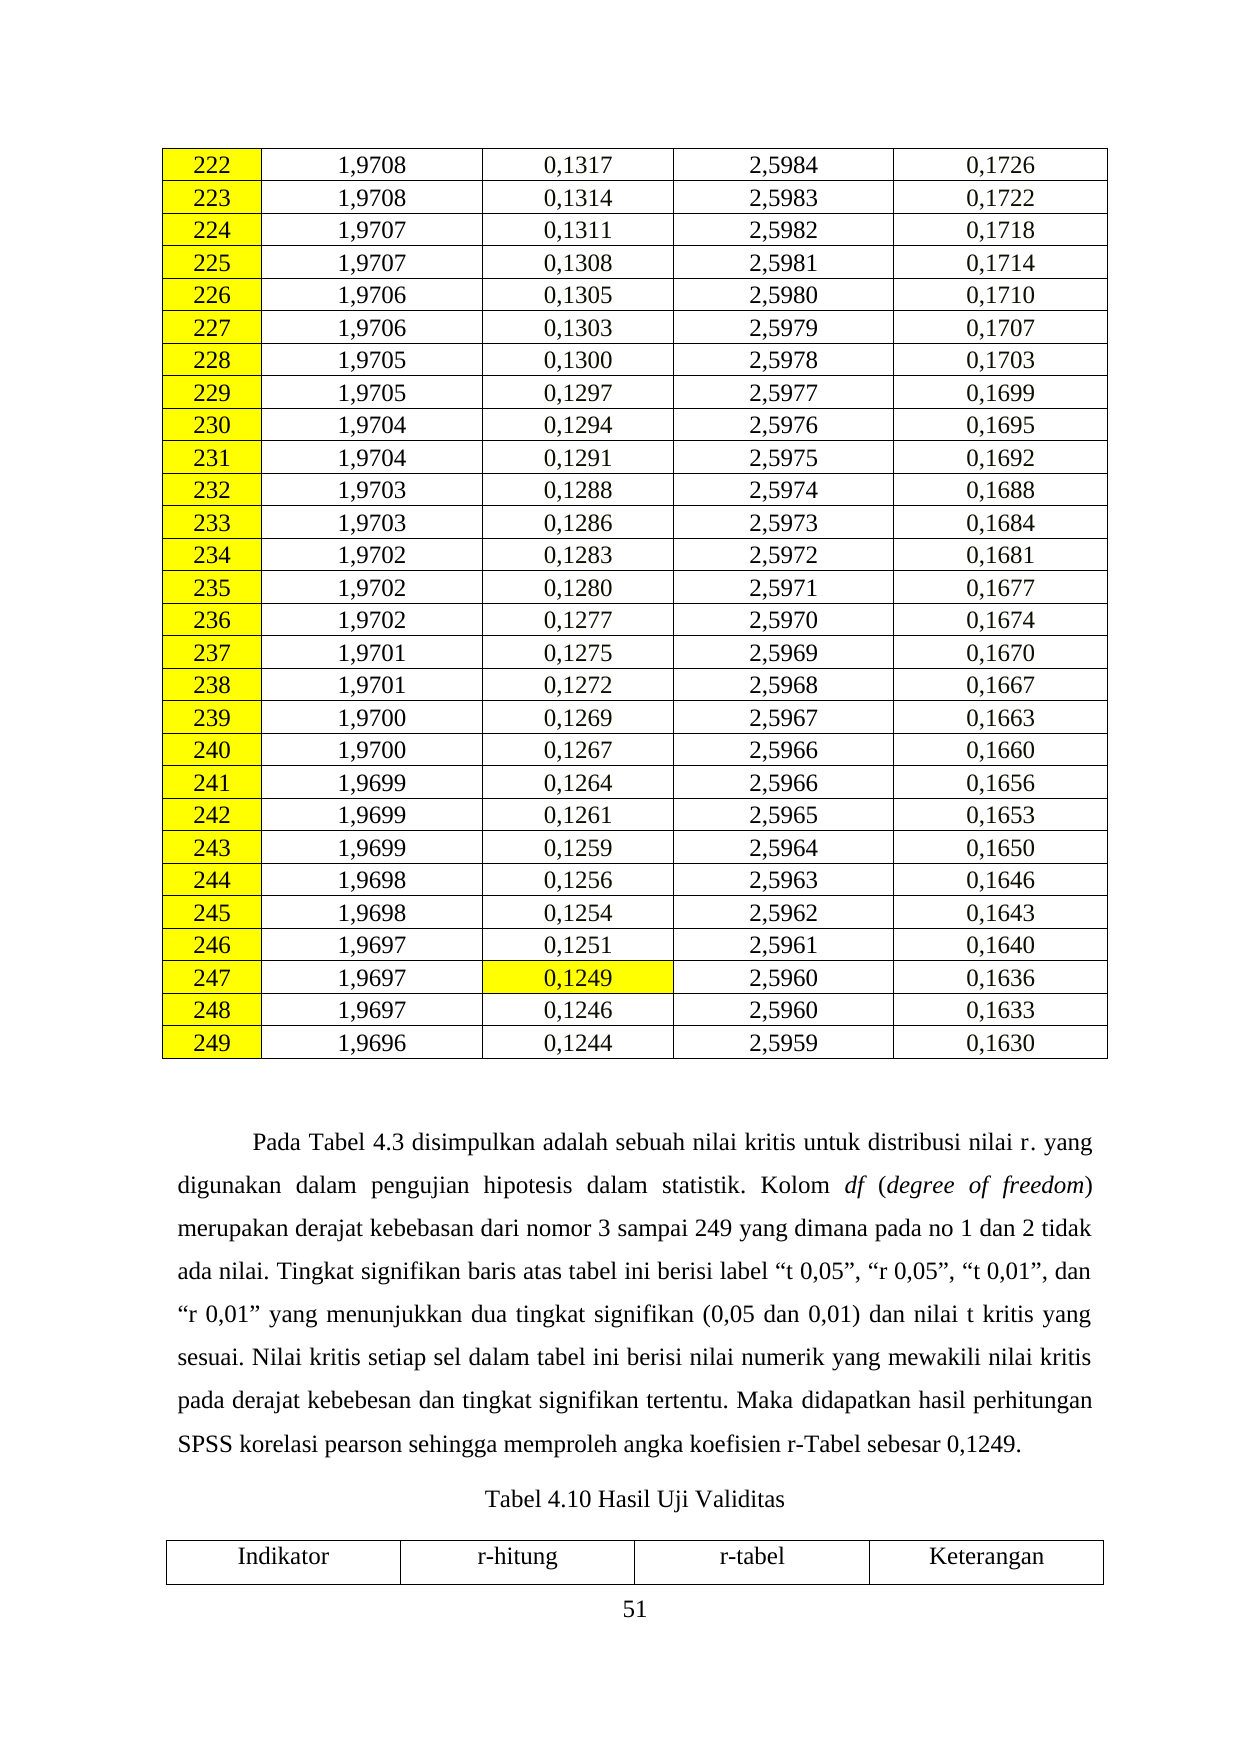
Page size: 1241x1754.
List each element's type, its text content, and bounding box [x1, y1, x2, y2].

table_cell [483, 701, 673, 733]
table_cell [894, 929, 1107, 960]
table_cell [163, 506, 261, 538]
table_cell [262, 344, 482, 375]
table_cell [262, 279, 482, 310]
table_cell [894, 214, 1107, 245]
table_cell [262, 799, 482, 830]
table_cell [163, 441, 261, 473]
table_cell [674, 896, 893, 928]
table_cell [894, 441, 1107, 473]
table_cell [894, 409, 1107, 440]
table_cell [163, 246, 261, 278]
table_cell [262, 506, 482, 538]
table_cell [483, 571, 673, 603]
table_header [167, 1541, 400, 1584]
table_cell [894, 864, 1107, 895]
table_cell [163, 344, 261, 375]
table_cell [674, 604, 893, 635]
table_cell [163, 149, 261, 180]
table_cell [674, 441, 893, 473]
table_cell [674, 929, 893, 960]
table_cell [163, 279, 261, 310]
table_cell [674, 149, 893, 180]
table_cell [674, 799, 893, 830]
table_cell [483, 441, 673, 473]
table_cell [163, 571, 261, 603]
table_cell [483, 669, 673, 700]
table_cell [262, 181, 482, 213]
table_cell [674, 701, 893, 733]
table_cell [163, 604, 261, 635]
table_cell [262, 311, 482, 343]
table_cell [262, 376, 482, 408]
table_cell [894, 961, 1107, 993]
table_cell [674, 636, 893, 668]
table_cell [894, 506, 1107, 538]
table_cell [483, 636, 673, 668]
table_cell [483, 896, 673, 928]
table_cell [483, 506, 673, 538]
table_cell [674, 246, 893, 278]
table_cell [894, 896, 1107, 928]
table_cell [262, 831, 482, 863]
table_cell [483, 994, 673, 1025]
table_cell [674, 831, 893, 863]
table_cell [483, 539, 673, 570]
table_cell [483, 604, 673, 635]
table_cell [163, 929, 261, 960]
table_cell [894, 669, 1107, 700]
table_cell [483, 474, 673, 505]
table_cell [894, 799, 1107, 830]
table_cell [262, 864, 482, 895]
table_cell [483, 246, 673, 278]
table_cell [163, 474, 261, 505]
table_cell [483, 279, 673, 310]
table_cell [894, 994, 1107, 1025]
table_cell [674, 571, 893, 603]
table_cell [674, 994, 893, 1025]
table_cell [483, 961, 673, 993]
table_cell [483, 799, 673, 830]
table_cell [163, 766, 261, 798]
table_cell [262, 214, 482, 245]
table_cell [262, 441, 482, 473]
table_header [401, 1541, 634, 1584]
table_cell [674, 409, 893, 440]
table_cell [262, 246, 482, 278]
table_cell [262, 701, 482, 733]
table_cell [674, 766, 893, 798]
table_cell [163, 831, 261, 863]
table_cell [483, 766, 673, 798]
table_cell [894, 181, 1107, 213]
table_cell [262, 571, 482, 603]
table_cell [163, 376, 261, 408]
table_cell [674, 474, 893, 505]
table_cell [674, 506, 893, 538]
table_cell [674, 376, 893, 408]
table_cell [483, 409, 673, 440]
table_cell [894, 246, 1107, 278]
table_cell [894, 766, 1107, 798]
text Pada Tabel 4.3 disimpulkan adalah sebuah nilai kritis untuk distribusi nilai r. yang digunakan dalam pengujian hipotesis dalam statistik. Kolom df (degree of freedom) merupakan derajat kebebasan dari nomor 3 sampai 249 yang dimana pada no 1 dan 2 tidak ada nilai. Tingkat signifikan baris atas tabel ini berisi label “t 0,05”, “r 0,05”, “t 0,01”, dan “r 0,01” yang menunjukkan dua tingkat signifikan (0,05 dan 0,01) dan nilai t kritis yang sesuai. Nilai kritis setiap sel dalam tabel ini berisi nilai numerik yang mewakili nilai kritis pada derajat kebebesan dan tingkat signifikan tertentu. Maka didapatkan hasil perhitungan SPSS korelasi pearson sehingga memproleh angka koefisien r-Tabel sebesar 0,1249. [177, 1127, 1092, 1457]
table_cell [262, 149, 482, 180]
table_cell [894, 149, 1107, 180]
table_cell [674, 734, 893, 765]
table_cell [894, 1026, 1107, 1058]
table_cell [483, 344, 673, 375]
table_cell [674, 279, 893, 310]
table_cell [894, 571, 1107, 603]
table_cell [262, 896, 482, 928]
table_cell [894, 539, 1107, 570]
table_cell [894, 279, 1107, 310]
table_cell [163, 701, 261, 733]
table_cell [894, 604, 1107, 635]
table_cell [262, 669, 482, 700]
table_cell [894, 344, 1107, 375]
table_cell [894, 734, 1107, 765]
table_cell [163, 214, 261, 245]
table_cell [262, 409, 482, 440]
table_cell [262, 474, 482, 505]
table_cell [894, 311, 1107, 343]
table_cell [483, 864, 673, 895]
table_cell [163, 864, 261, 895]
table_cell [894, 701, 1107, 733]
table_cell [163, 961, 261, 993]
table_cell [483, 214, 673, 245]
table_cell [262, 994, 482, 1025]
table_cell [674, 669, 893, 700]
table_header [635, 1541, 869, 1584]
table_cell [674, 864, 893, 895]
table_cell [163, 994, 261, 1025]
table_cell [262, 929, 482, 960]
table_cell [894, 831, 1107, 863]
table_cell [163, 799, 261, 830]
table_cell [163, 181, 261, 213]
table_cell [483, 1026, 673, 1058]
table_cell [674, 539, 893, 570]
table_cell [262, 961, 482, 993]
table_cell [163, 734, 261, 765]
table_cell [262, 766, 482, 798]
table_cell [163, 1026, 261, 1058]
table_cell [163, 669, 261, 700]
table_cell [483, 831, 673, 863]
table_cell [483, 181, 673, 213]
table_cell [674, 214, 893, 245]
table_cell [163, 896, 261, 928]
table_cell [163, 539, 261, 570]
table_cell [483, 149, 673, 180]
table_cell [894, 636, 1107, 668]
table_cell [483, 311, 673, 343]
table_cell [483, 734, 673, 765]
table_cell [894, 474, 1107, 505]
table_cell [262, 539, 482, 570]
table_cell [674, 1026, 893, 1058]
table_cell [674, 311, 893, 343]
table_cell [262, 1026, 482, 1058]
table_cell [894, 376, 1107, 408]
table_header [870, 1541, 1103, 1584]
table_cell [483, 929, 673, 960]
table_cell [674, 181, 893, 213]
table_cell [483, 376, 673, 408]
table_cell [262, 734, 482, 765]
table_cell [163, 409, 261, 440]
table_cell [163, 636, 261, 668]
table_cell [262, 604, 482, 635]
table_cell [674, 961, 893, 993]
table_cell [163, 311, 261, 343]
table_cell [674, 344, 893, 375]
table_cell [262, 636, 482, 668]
